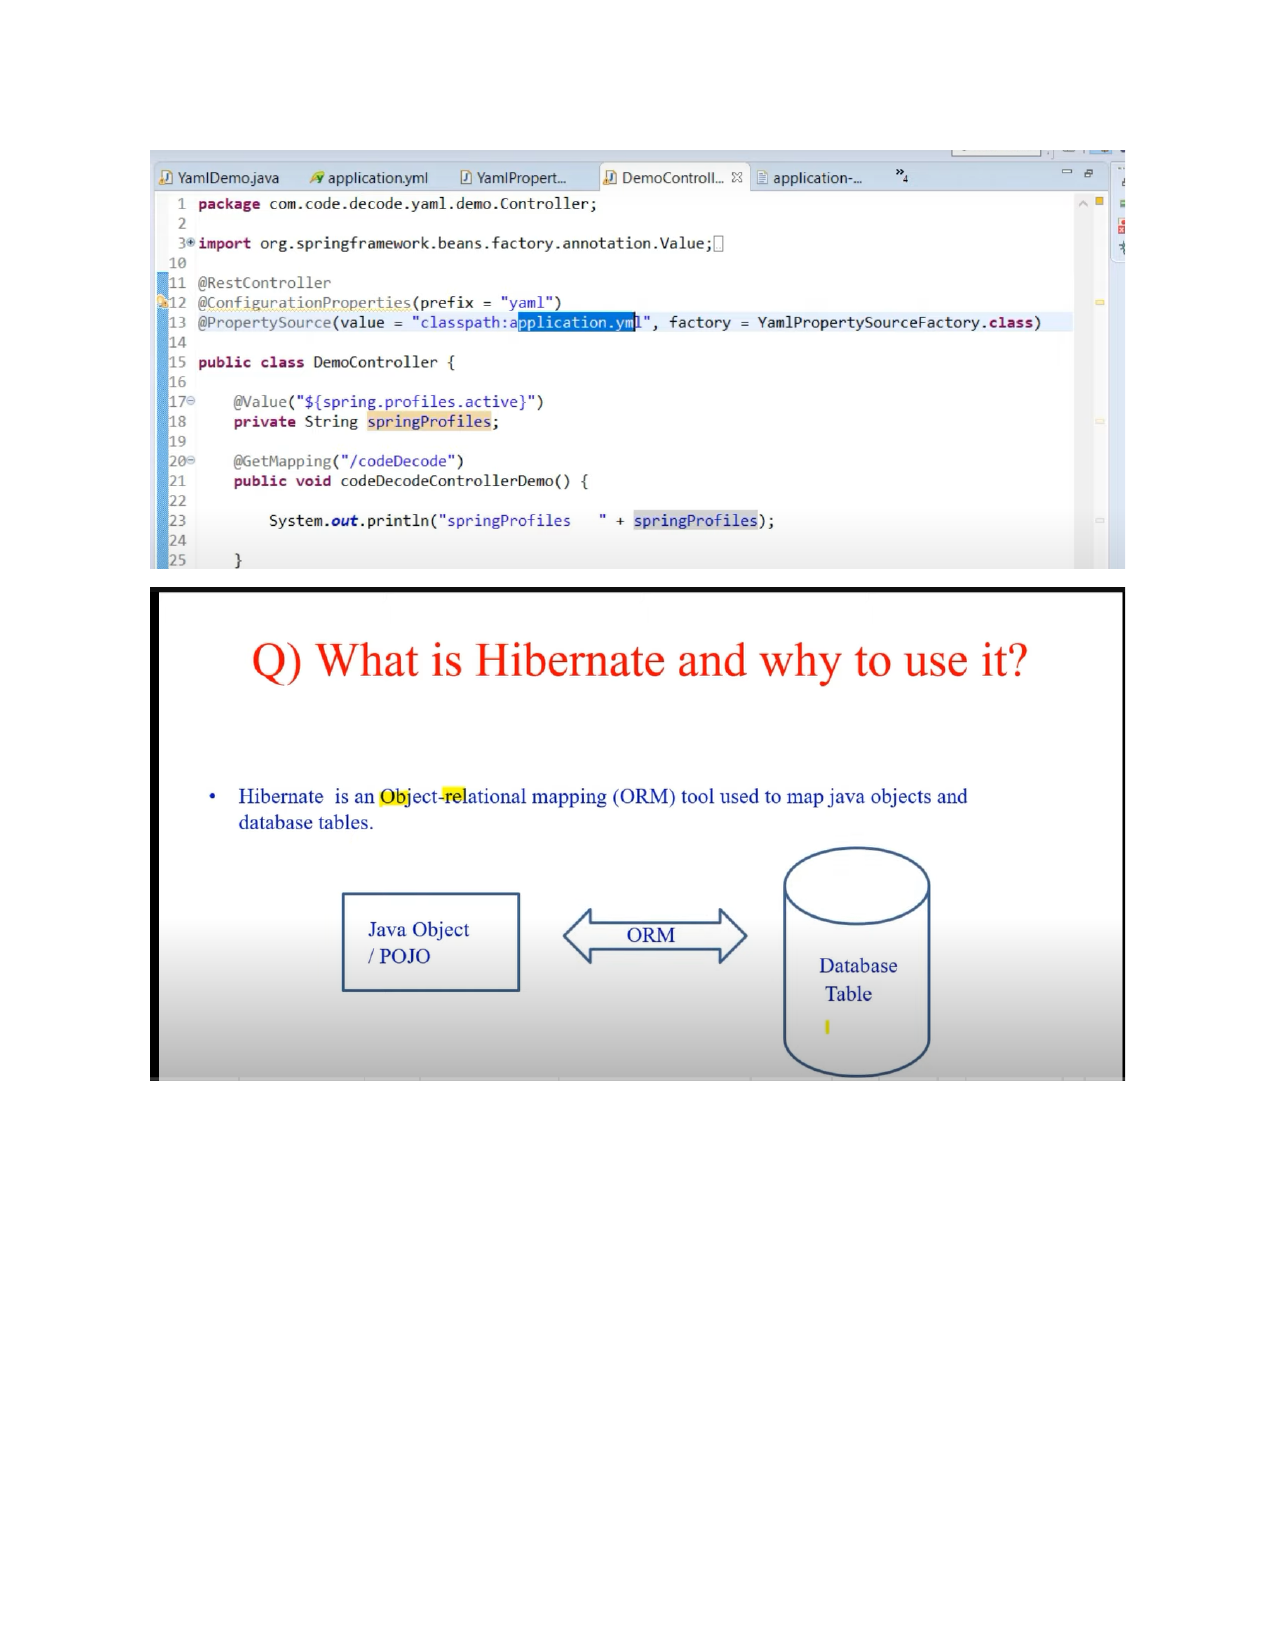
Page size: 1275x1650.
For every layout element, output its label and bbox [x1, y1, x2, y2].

picture [150, 587, 1125, 1081]
picture [150, 150, 1125, 569]
